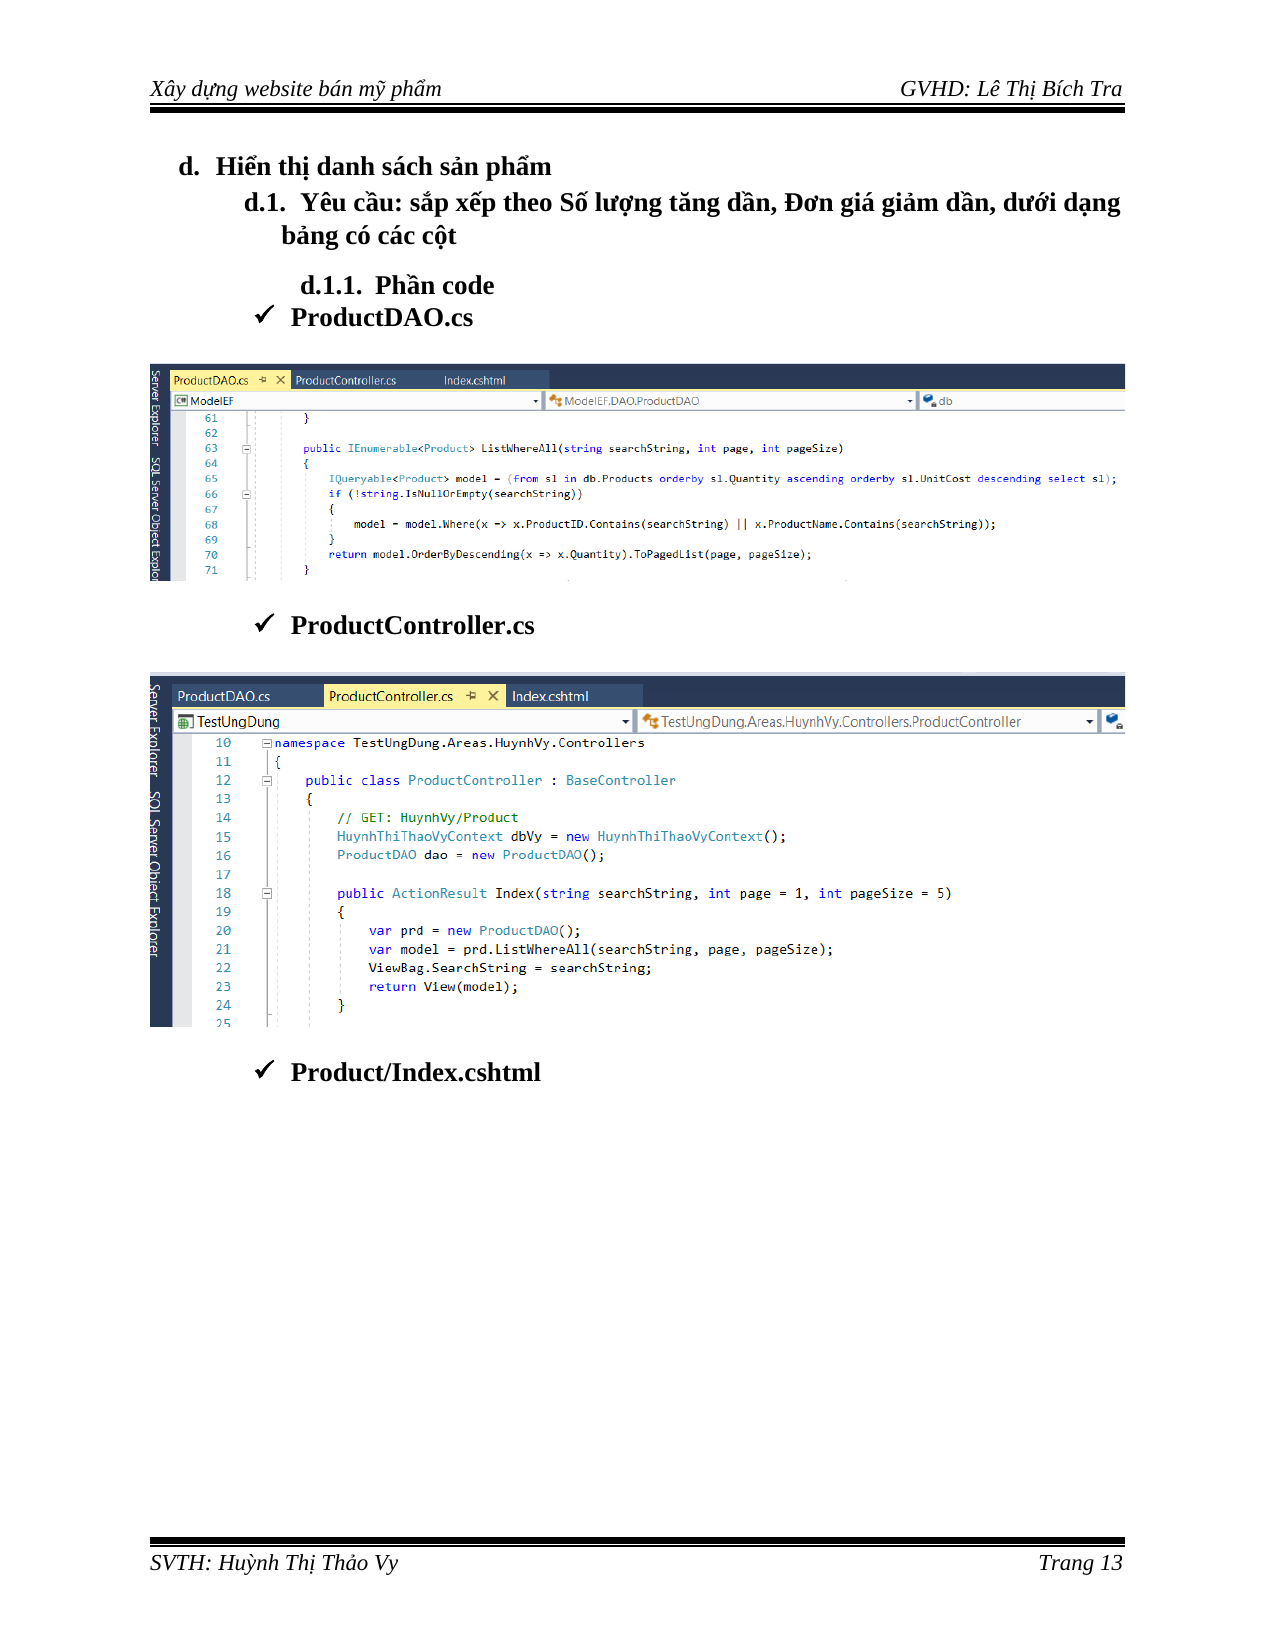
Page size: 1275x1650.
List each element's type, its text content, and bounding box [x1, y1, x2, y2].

list Yêu cầu: sắp xếp theo Số lượng tăng dần, Đơn giá giảm dần, dưới dạng bảng có các cột [244, 186, 1125, 250]
list Phần code [300, 269, 1125, 301]
picture [150, 363, 1125, 581]
list ProductController.cs [253, 609, 1125, 641]
picture [150, 672, 1125, 1027]
list ProductDAO.cs [253, 301, 1125, 332]
list Product/Index.cshtml [253, 1056, 1125, 1087]
subtitle Hiển thị danh sách sản phẩm [178, 150, 1125, 181]
